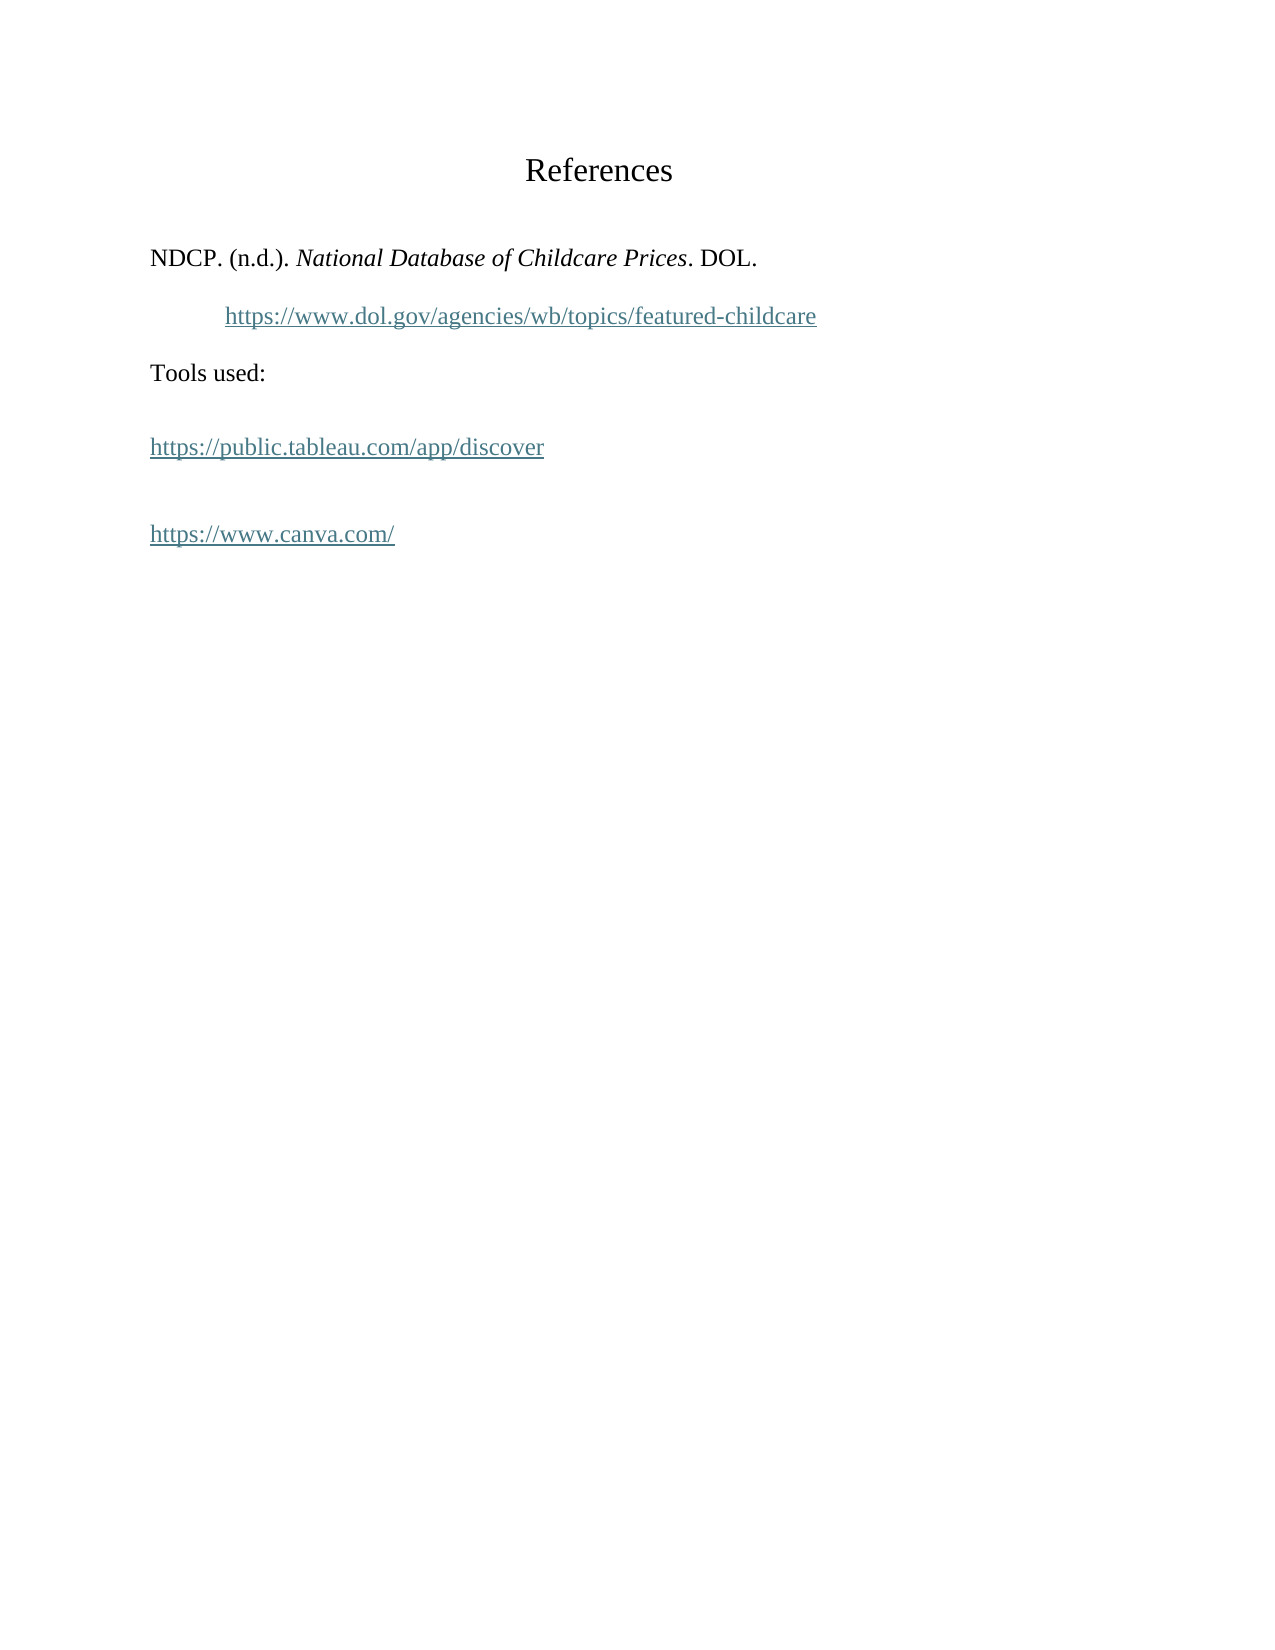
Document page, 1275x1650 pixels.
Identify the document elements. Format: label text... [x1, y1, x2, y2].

text References [450, 150, 1125, 188]
text https://www.canva.com/ [150, 519, 1125, 548]
text NDCP. (n.d.). National Database of Childcare Prices. DOL. https://www.dol.gov/agencies/wb/topics/featured-childcare [150, 243, 1125, 329]
text Tools used: [150, 358, 1125, 387]
text https://public.tableau.com/app/discover [150, 432, 1125, 461]
